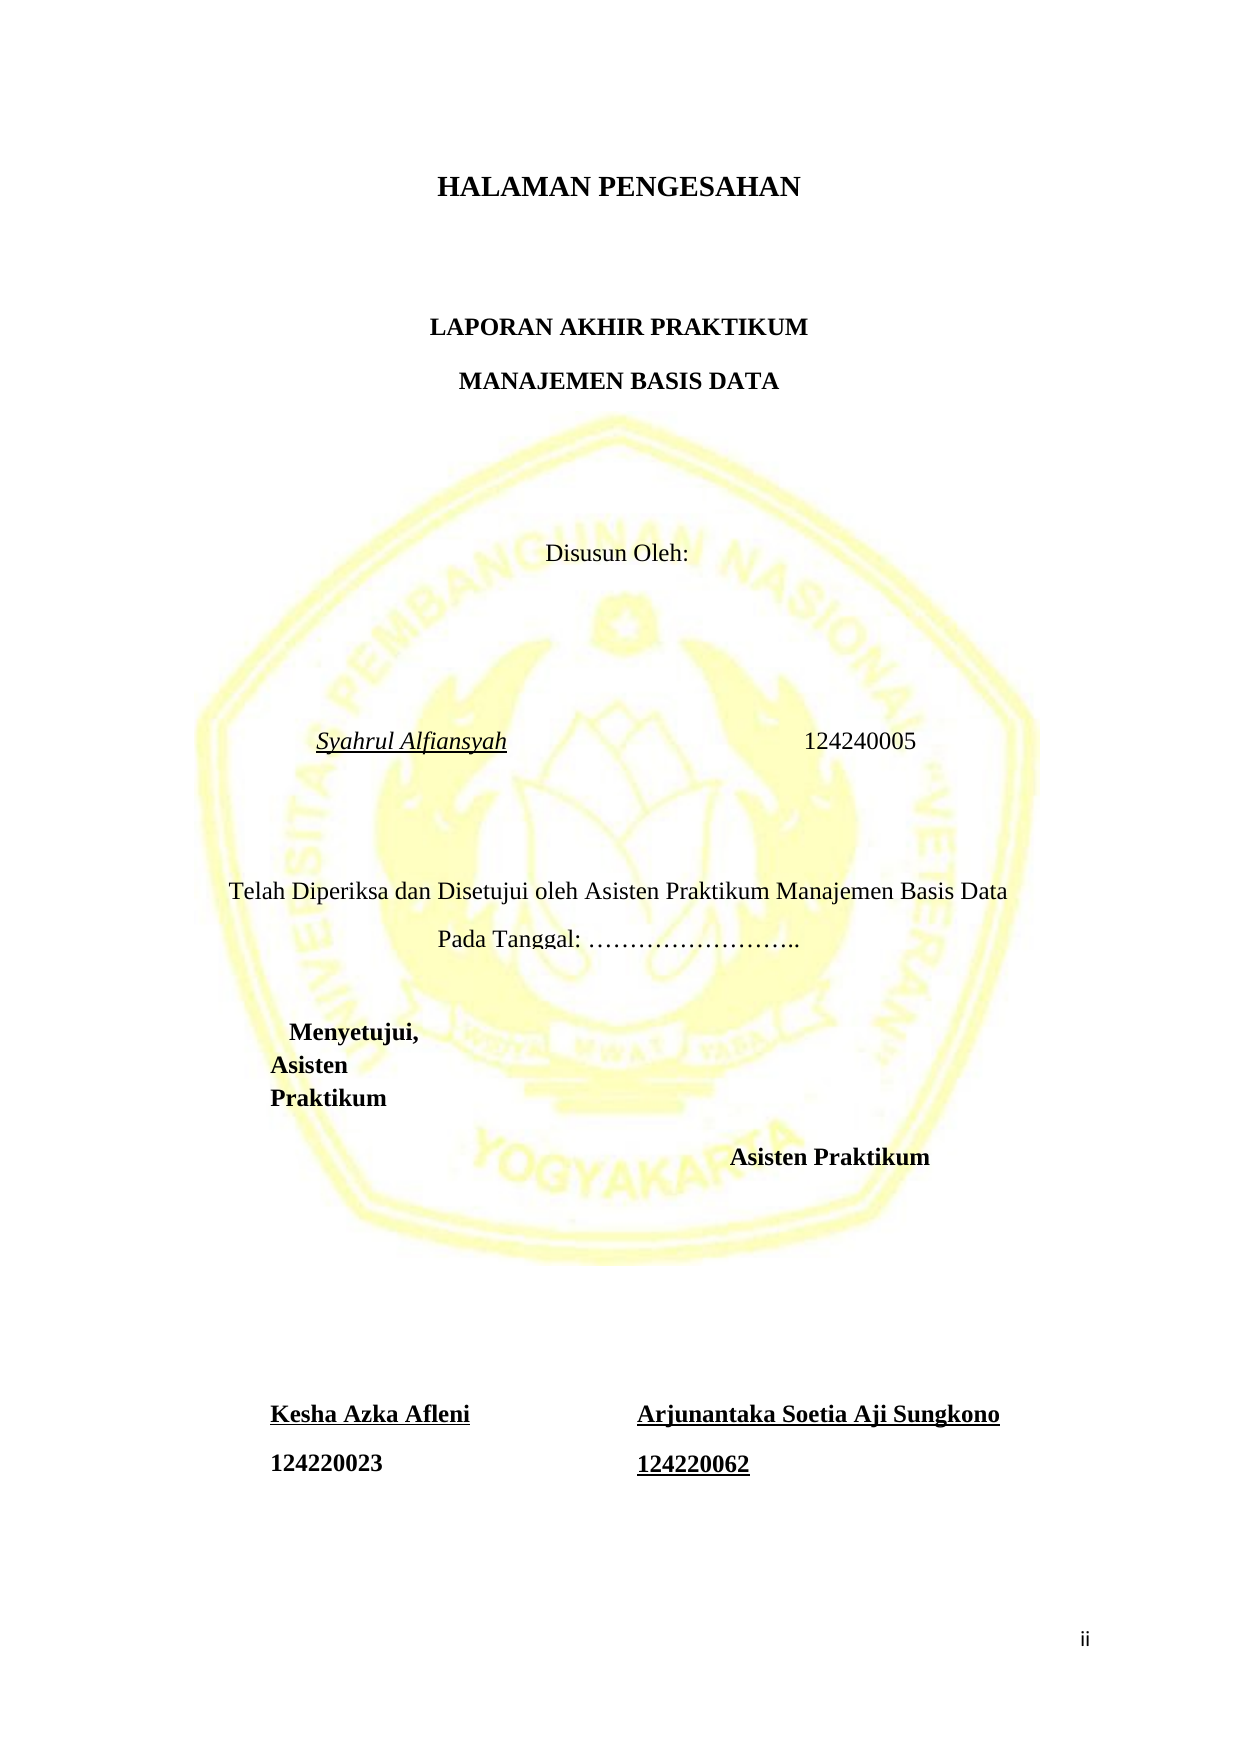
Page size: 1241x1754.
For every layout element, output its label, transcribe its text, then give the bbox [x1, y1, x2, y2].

table_header Menyetujui, Asisten Praktikum Kesha Azka Afleni 124220023 [238, 1017, 622, 1498]
text LAPORAN AKHIR PRAKTIKUM [150, 312, 1088, 341]
subtitle HALAMAN PENGESAHAN [150, 169, 1088, 202]
table_header 124240005 [621, 726, 948, 776]
text MANAJEMEN BASIS DATA [150, 366, 1088, 394]
table_header Syahrul Alfiansyah [284, 726, 621, 776]
table_header Asisten Praktikum Arjunantaka Soetia Aji Sungkono 124220062 [622, 1017, 1022, 1498]
picture [194, 411, 1040, 1266]
